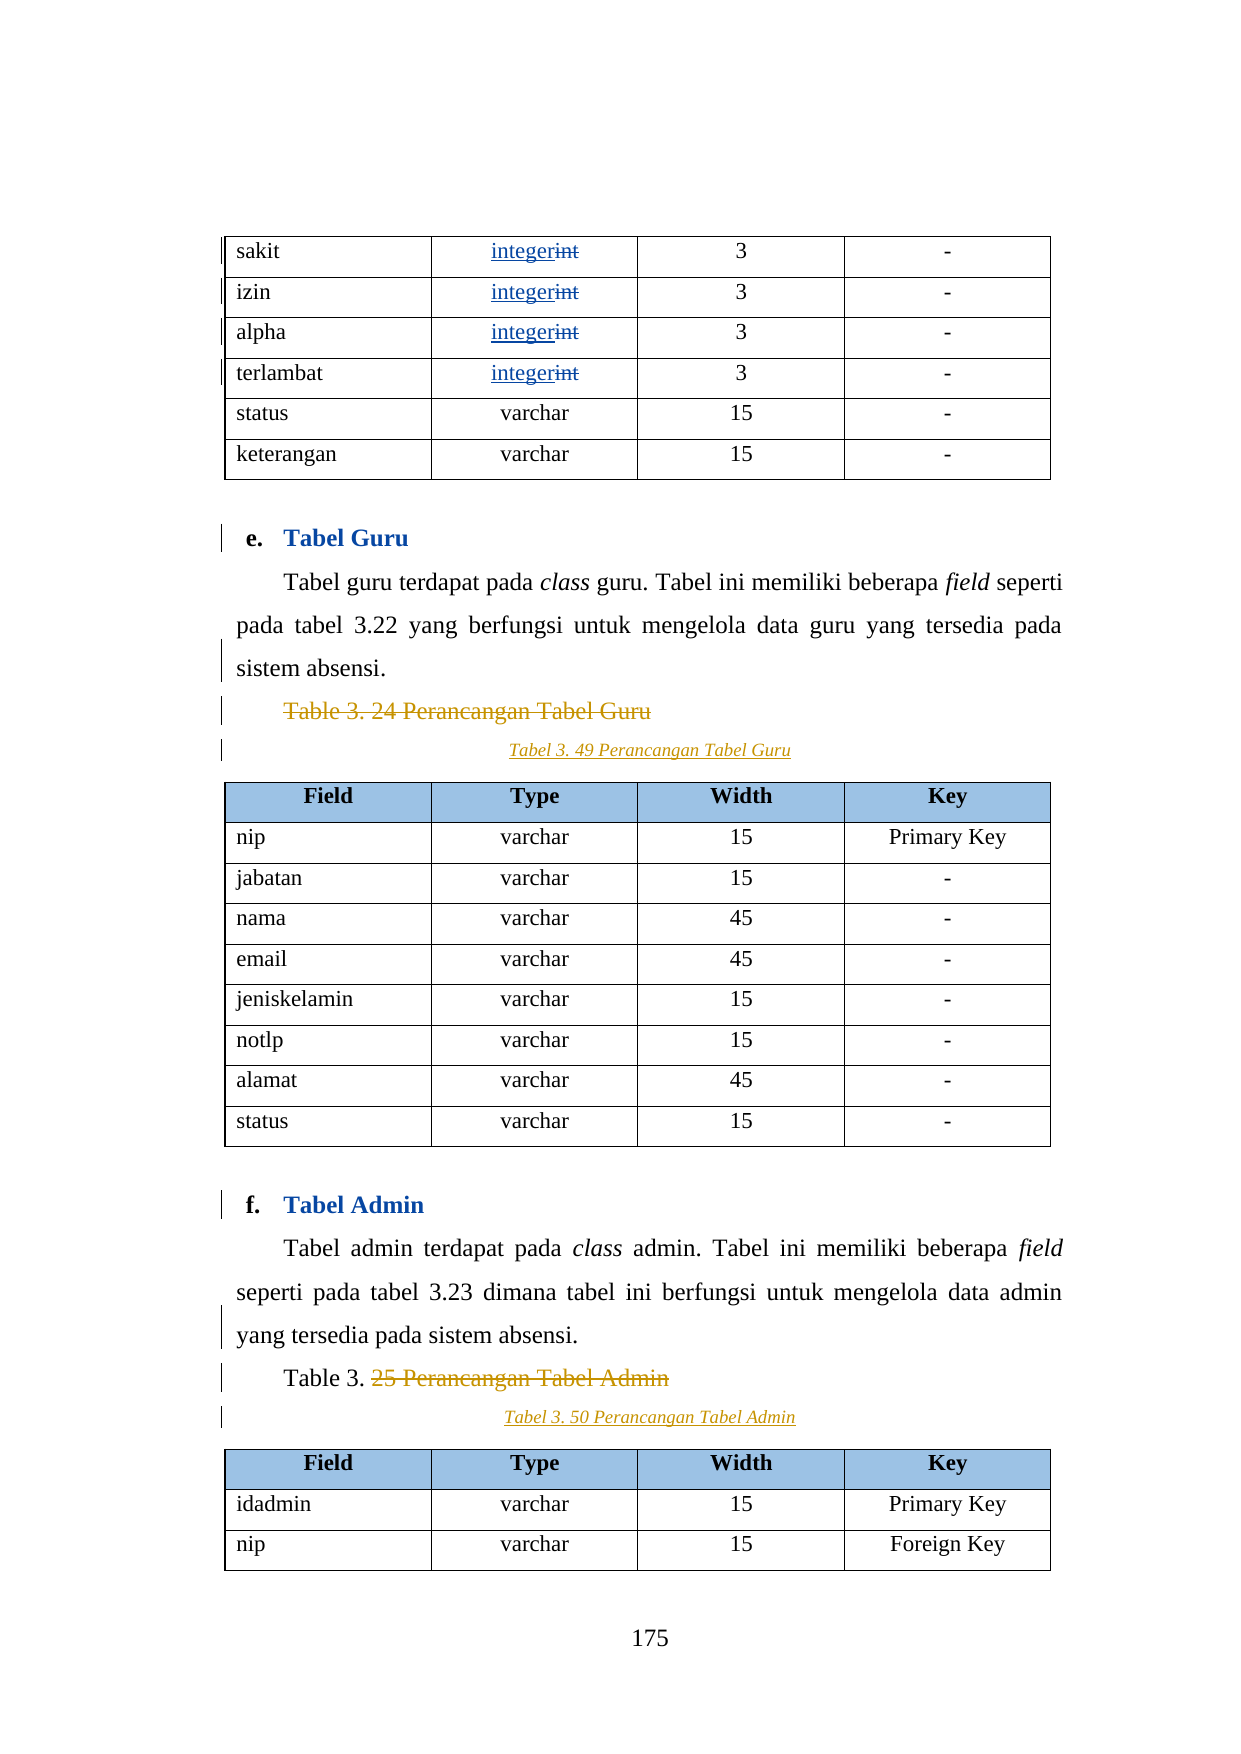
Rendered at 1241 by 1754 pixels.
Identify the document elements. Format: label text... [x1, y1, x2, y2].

table_cell 3 [638, 278, 844, 317]
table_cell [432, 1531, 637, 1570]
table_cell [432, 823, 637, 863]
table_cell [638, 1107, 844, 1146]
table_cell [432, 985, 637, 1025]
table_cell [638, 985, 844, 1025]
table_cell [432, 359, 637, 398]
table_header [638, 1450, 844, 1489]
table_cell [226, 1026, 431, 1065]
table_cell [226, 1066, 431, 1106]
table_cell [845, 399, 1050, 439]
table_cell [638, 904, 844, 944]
list Tabel Guru [246, 523, 1063, 552]
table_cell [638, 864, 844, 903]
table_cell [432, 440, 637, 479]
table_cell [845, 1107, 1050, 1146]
text Tabel admin terdapat pada class admin. Tabel ini memiliki beberapa field seperti pada tabel 3.23 dimana tabel ini berfungsi untuk mengelola data admin yang tersedia pada sistem absensi. [236, 1233, 1063, 1348]
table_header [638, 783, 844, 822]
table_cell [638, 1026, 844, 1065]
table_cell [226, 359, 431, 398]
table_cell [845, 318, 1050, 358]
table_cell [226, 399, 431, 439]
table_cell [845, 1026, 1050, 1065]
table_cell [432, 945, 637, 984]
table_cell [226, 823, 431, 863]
table_cell - [845, 237, 1050, 277]
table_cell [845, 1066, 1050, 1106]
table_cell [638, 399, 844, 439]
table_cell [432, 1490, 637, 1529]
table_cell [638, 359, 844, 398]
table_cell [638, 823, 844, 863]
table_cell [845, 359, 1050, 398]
table_cell 3 [638, 237, 844, 277]
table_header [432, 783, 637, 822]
table_cell [432, 237, 637, 277]
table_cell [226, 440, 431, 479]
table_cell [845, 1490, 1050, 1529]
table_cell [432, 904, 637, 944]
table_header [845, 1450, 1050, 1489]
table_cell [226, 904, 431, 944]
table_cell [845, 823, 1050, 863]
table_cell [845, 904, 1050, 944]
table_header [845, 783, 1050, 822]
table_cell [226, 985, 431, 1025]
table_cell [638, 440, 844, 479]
text Tabel guru terdapat pada class guru. Tabel ini memiliki beberapa field seperti pada tabel 3.22 yang berfungsi untuk mengelola data guru yang tersedia pada sistem absensi. [236, 567, 1063, 682]
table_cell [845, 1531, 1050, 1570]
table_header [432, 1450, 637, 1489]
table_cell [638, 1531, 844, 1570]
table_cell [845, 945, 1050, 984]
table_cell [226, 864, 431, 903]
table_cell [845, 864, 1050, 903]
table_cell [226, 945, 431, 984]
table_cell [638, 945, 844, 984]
table_cell izin [226, 278, 431, 317]
table_cell - [845, 278, 1050, 317]
list Tabel Admin [246, 1190, 1063, 1219]
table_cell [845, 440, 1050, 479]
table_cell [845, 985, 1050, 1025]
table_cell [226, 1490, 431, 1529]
table_cell sakit [226, 237, 431, 277]
table_cell alpha [226, 318, 431, 358]
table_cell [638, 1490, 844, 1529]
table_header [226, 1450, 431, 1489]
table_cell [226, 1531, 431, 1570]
table_cell [432, 278, 637, 317]
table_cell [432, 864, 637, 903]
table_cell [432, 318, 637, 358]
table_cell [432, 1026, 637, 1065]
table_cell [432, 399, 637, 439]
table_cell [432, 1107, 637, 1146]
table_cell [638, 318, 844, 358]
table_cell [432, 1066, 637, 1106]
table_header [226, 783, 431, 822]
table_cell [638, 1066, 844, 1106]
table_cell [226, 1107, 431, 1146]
